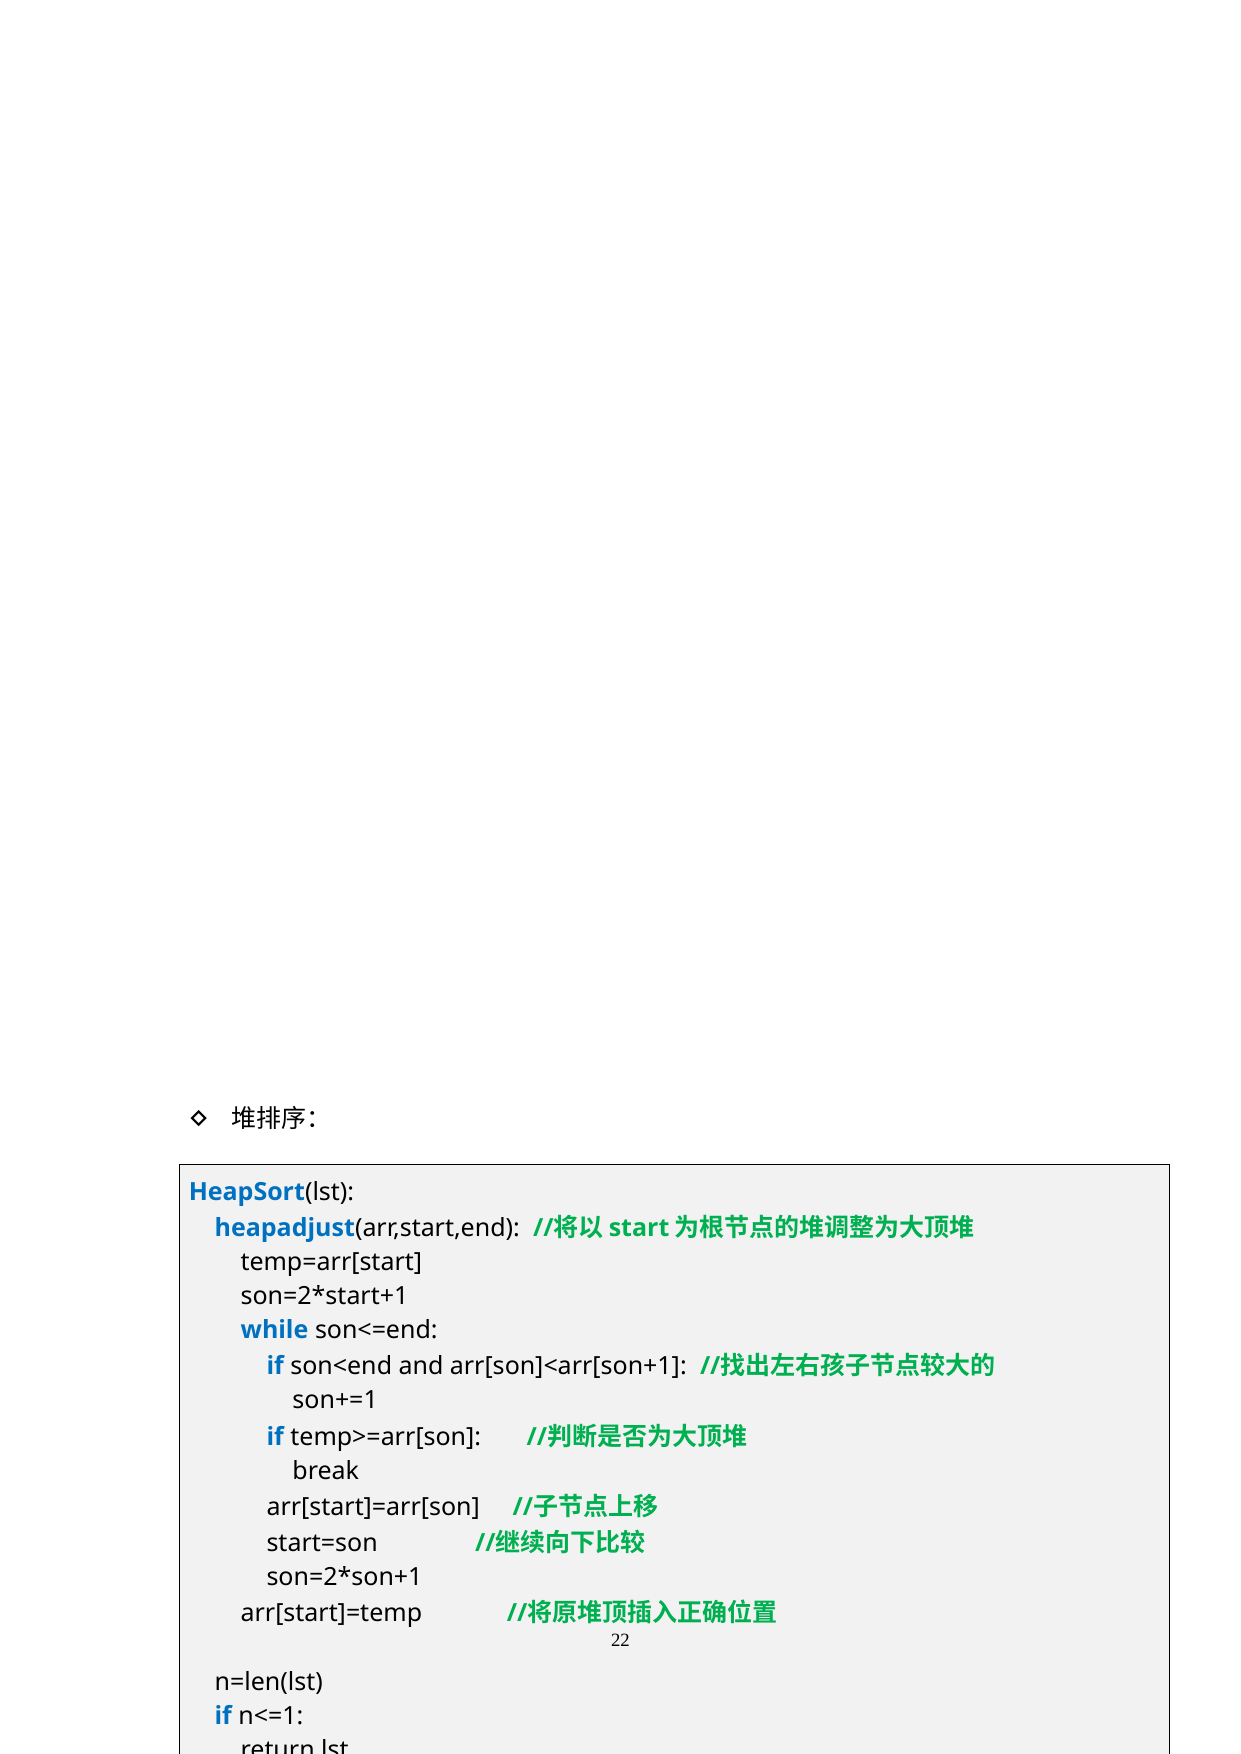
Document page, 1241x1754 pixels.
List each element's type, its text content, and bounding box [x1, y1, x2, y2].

list 堆排序： [187, 1099, 1053, 1135]
